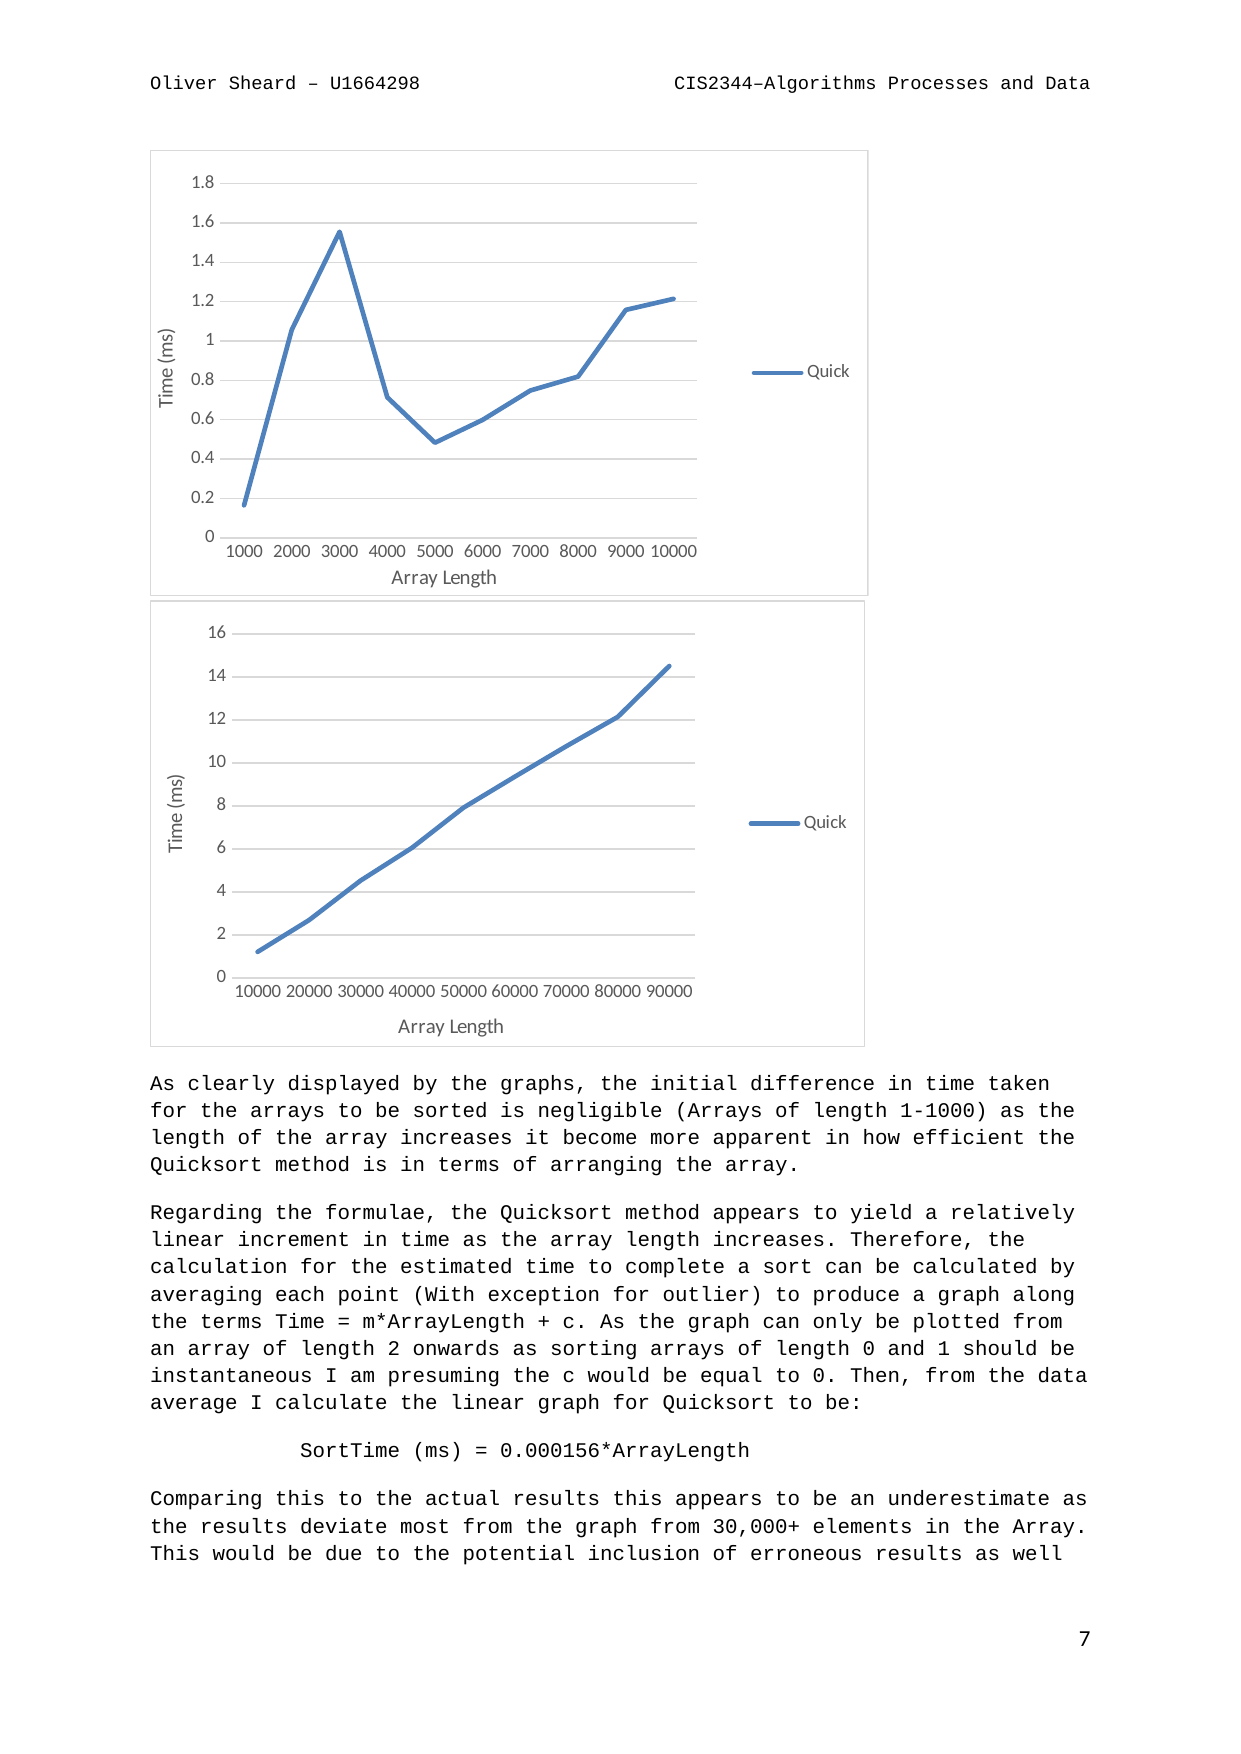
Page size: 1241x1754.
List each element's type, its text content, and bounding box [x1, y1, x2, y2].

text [150, 1488, 1090, 1566]
text As clearly displayed by the graphs, the initial difference in time taken for the arrays to be sorted is negligible (Arrays of length 1-1000) as the length of the array increases it become more apparent in how efficient the Quicksort method is in terms of arranging the array. [150, 1072, 1090, 1178]
text SortTime (ms) = 0.000156*ArrayLength [150, 1440, 1090, 1464]
text Regarding the formulae, the Quicksort method appears to yield a relatively linear increment in time as the array length increases. Therefore, the calculation for the estimated time to complete a sort can be calculated by averaging each point (With exception for outlier) to produce a graph along the terms Time = m*ArrayLength + c. As the graph can only be plotted from an array of length 2 onwards as sorting arrays of length 0 and 1 should be instantaneous I am presuming the c would be equal to 0. Then, from the data average I calculate the linear graph for Quicksort to be: [150, 1202, 1090, 1416]
